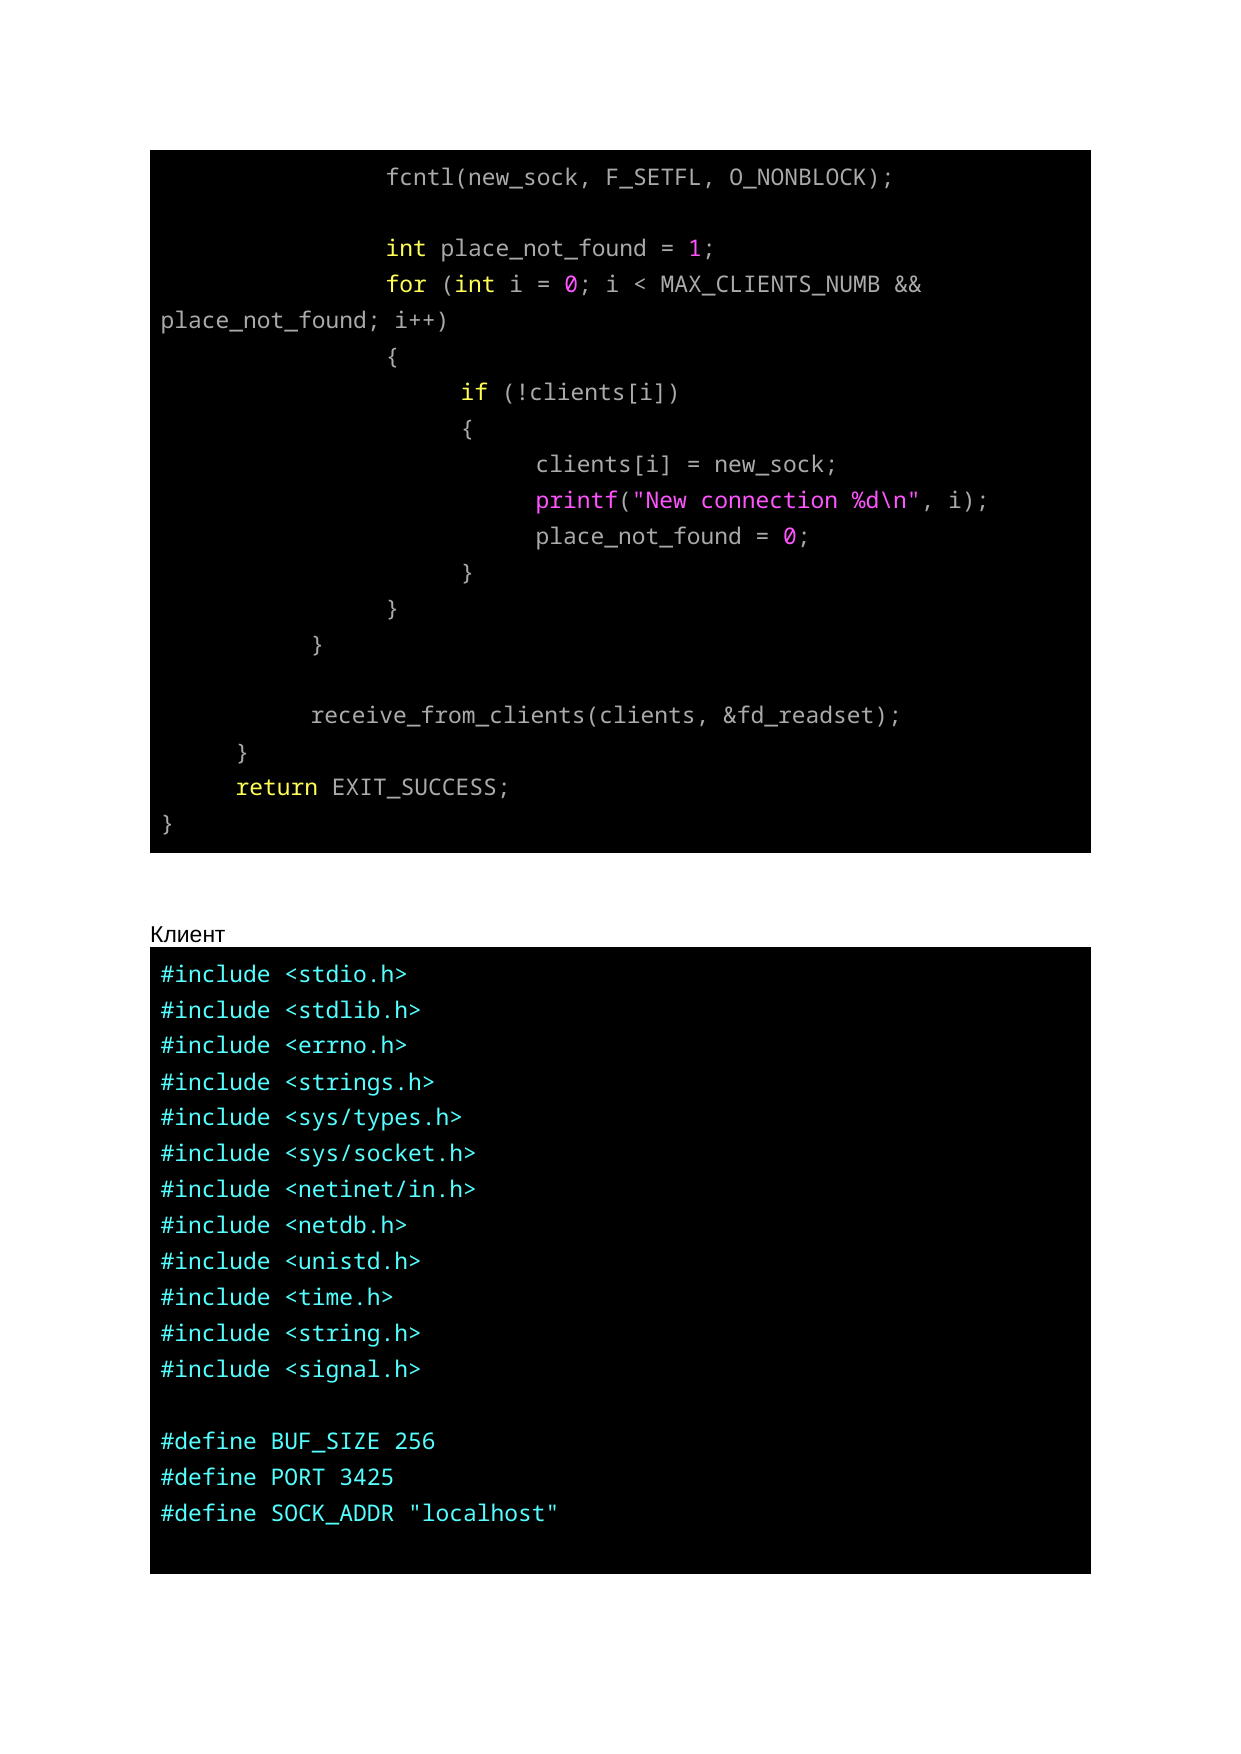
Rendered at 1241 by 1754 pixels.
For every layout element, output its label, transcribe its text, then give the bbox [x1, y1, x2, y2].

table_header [150, 150, 1091, 853]
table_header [150, 947, 1091, 1574]
text Клиент [150, 921, 1090, 947]
